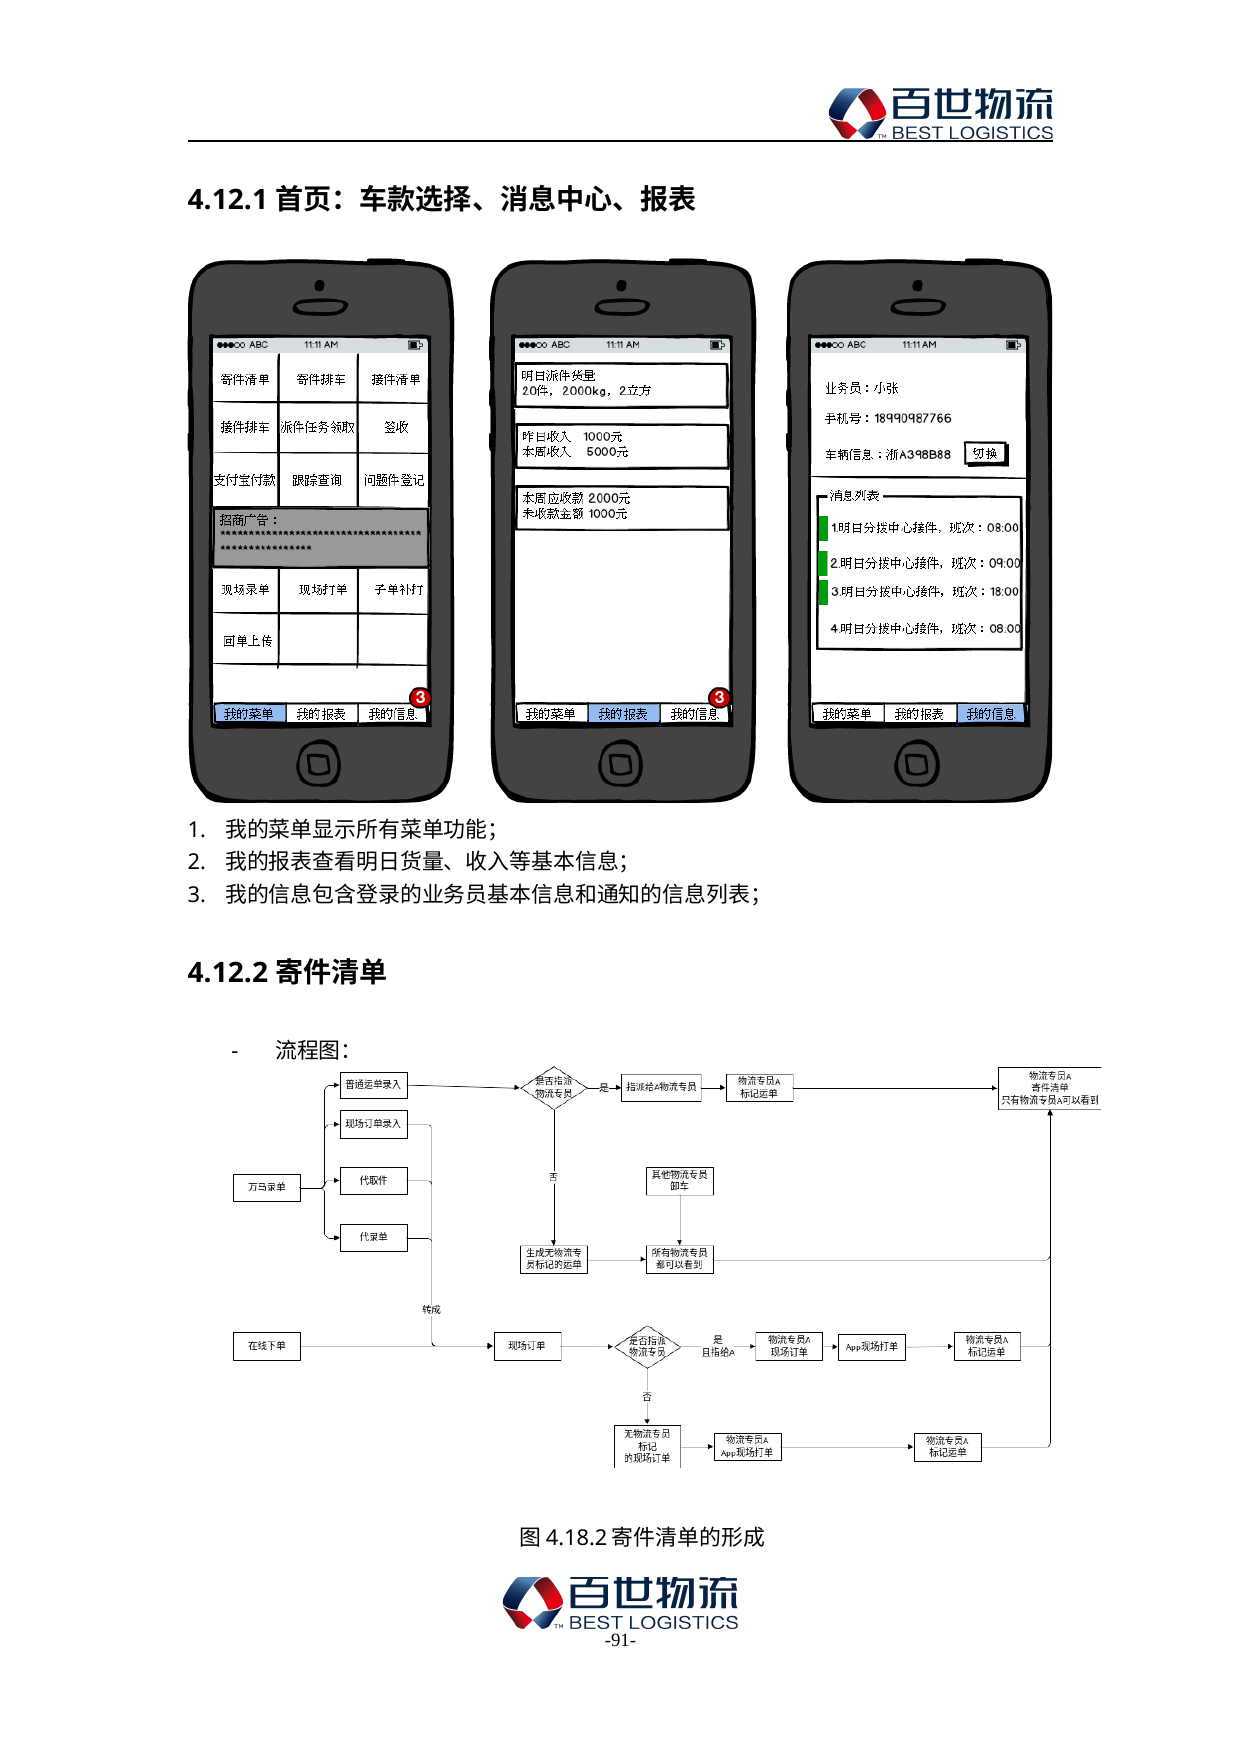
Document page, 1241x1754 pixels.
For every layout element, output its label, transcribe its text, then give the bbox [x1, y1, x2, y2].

list 流程图： [231, 1032, 1053, 1065]
picture [187, 258, 1053, 803]
list 我的菜单显示所有菜单功能； [187, 811, 1053, 844]
list 我的信息包含登录的业务员基本信息和通知的信息列表； [187, 876, 1053, 909]
text 图4.18.2寄件清单的形成 [231, 1520, 1053, 1552]
picture [502, 1577, 738, 1629]
subtitle 首页：车款选择、消息中心、报表 [187, 165, 1053, 230]
subtitle 寄件清单 [187, 938, 1053, 1003]
list 我的报表查看明日货量、收入等基本信息； [187, 844, 1053, 876]
picture [828, 88, 1053, 139]
